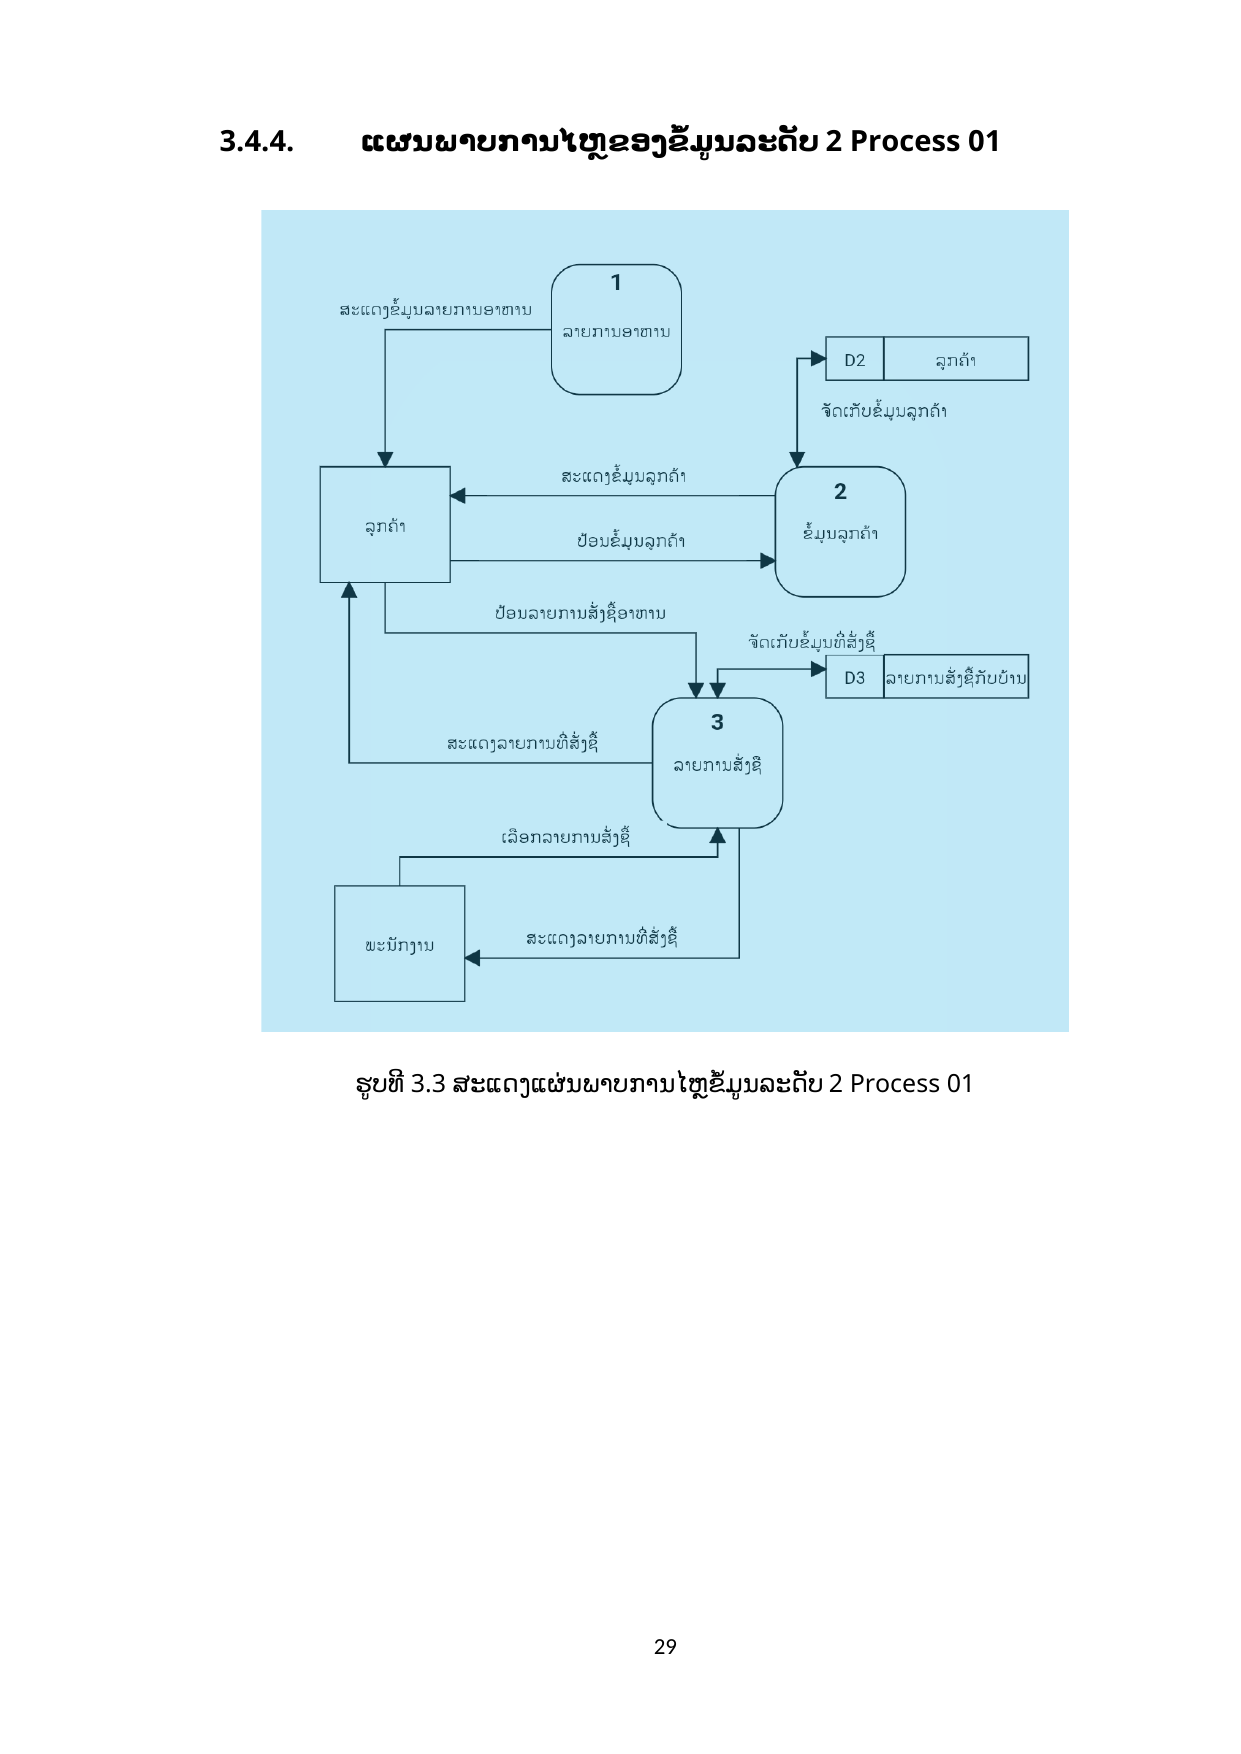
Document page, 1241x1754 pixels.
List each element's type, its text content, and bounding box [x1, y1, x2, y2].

picture [261, 210, 1069, 1032]
subtitle ແຜນພາບການໄຫຼຂອງຂໍ້ມູນລະດັບ2 Process 01 [219, 120, 1120, 160]
text ຮູບທີ 3.3 ສະແດງແຜ່ນພາບການໄຫຼຂໍ້ມູນລະດັບ2 Process 01 [210, 1066, 1120, 1100]
